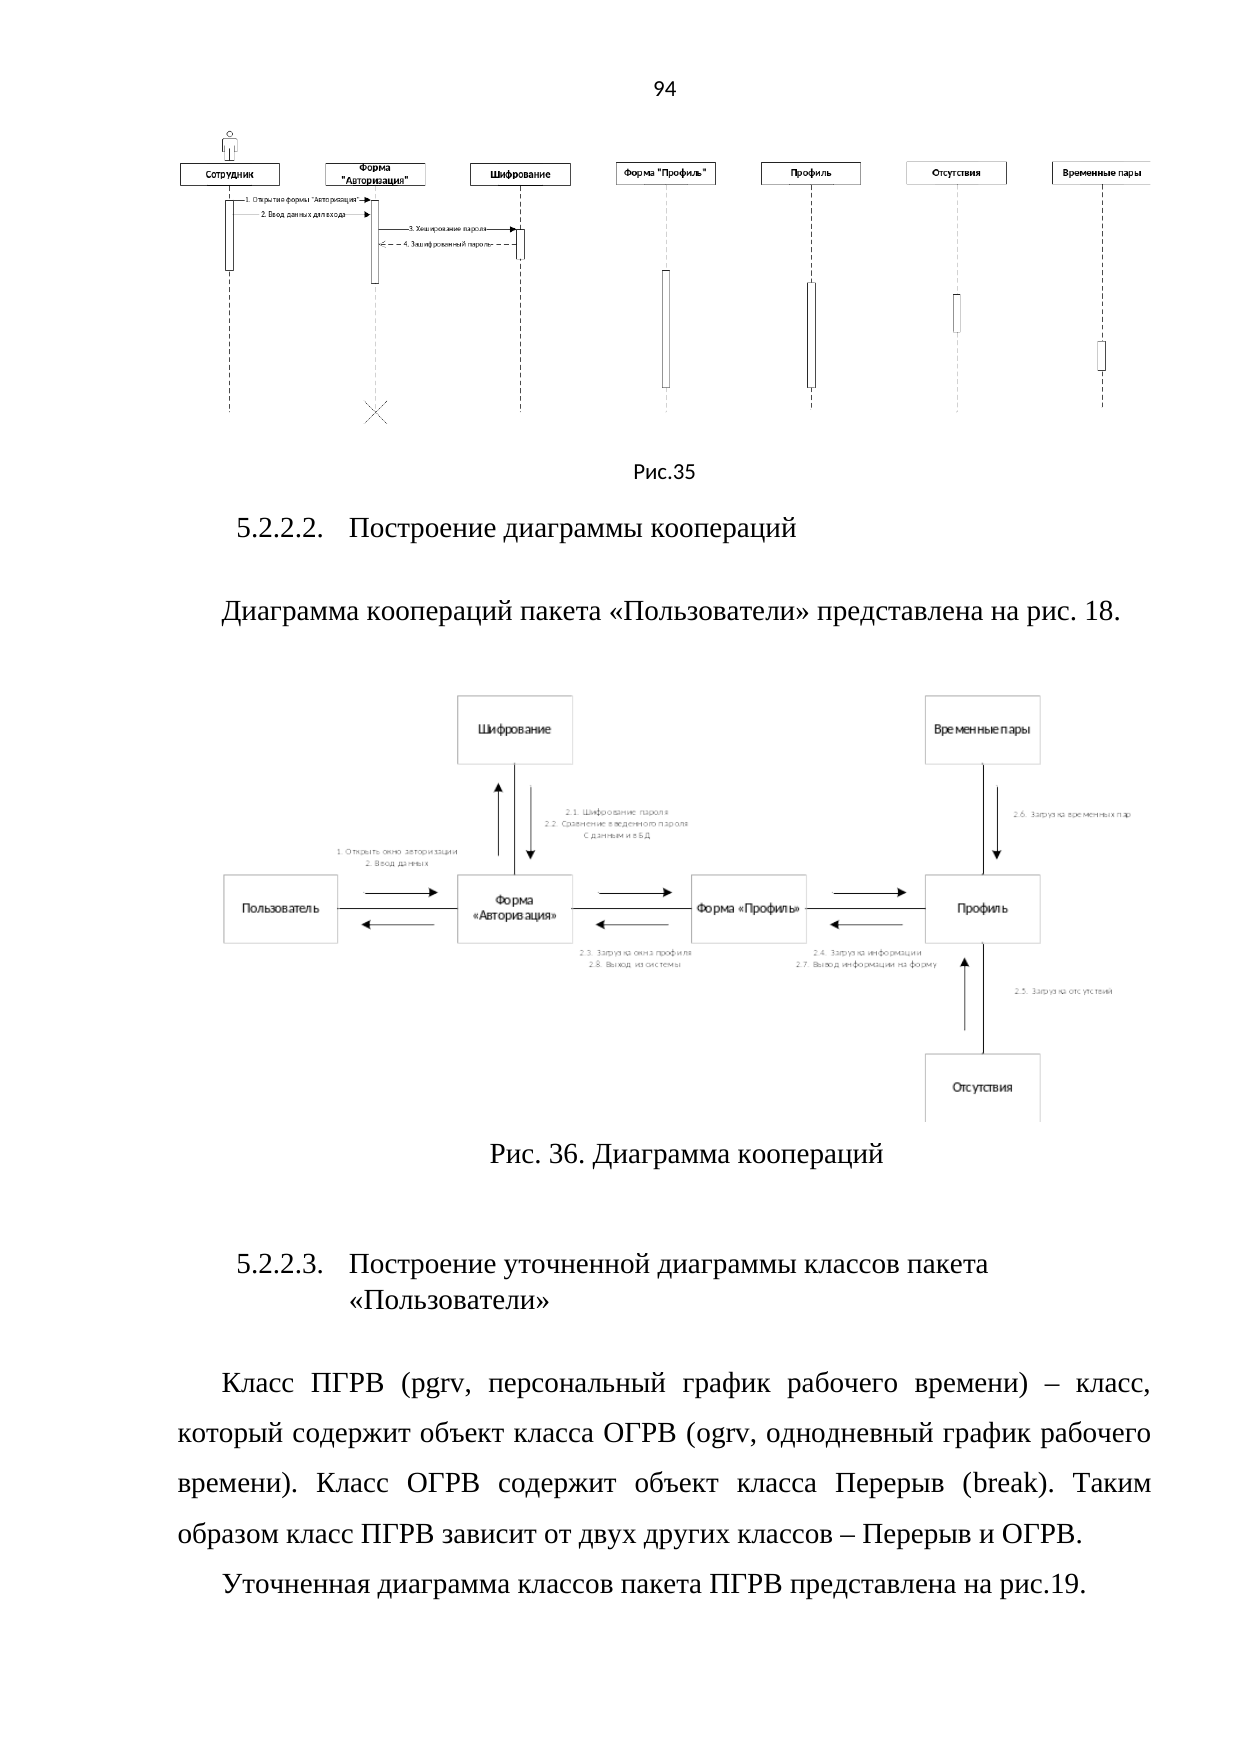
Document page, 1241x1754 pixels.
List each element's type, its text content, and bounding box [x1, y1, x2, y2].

subtitle Построение диаграммы коопераций [236, 510, 1152, 544]
text Рис.35 [177, 457, 1152, 485]
text Уточненная диаграмма классов пакета ПГРВ представлена на рис.19. [177, 1566, 1152, 1600]
subtitle Построение уточненной диаграммы классов пакета «Пользователи» [236, 1246, 1152, 1315]
text Класс ПГРВ (pgrv, персональный график рабочего времени) – класс, который содержит объект класса ОГРВ (ogrv, однодневный график рабочего времени). Класс ОГРВ содержит объект класса Перерыв (break). Таким образом класс ПГРВ зависит от двух других классов – Перерыв и ОГРВ. [177, 1365, 1152, 1549]
text Рис. 36. Диаграмма коопераций [177, 1136, 1152, 1169]
text Диаграмма коопераций пакета «Пользователи» представлена на рис. 18. [177, 593, 1152, 627]
